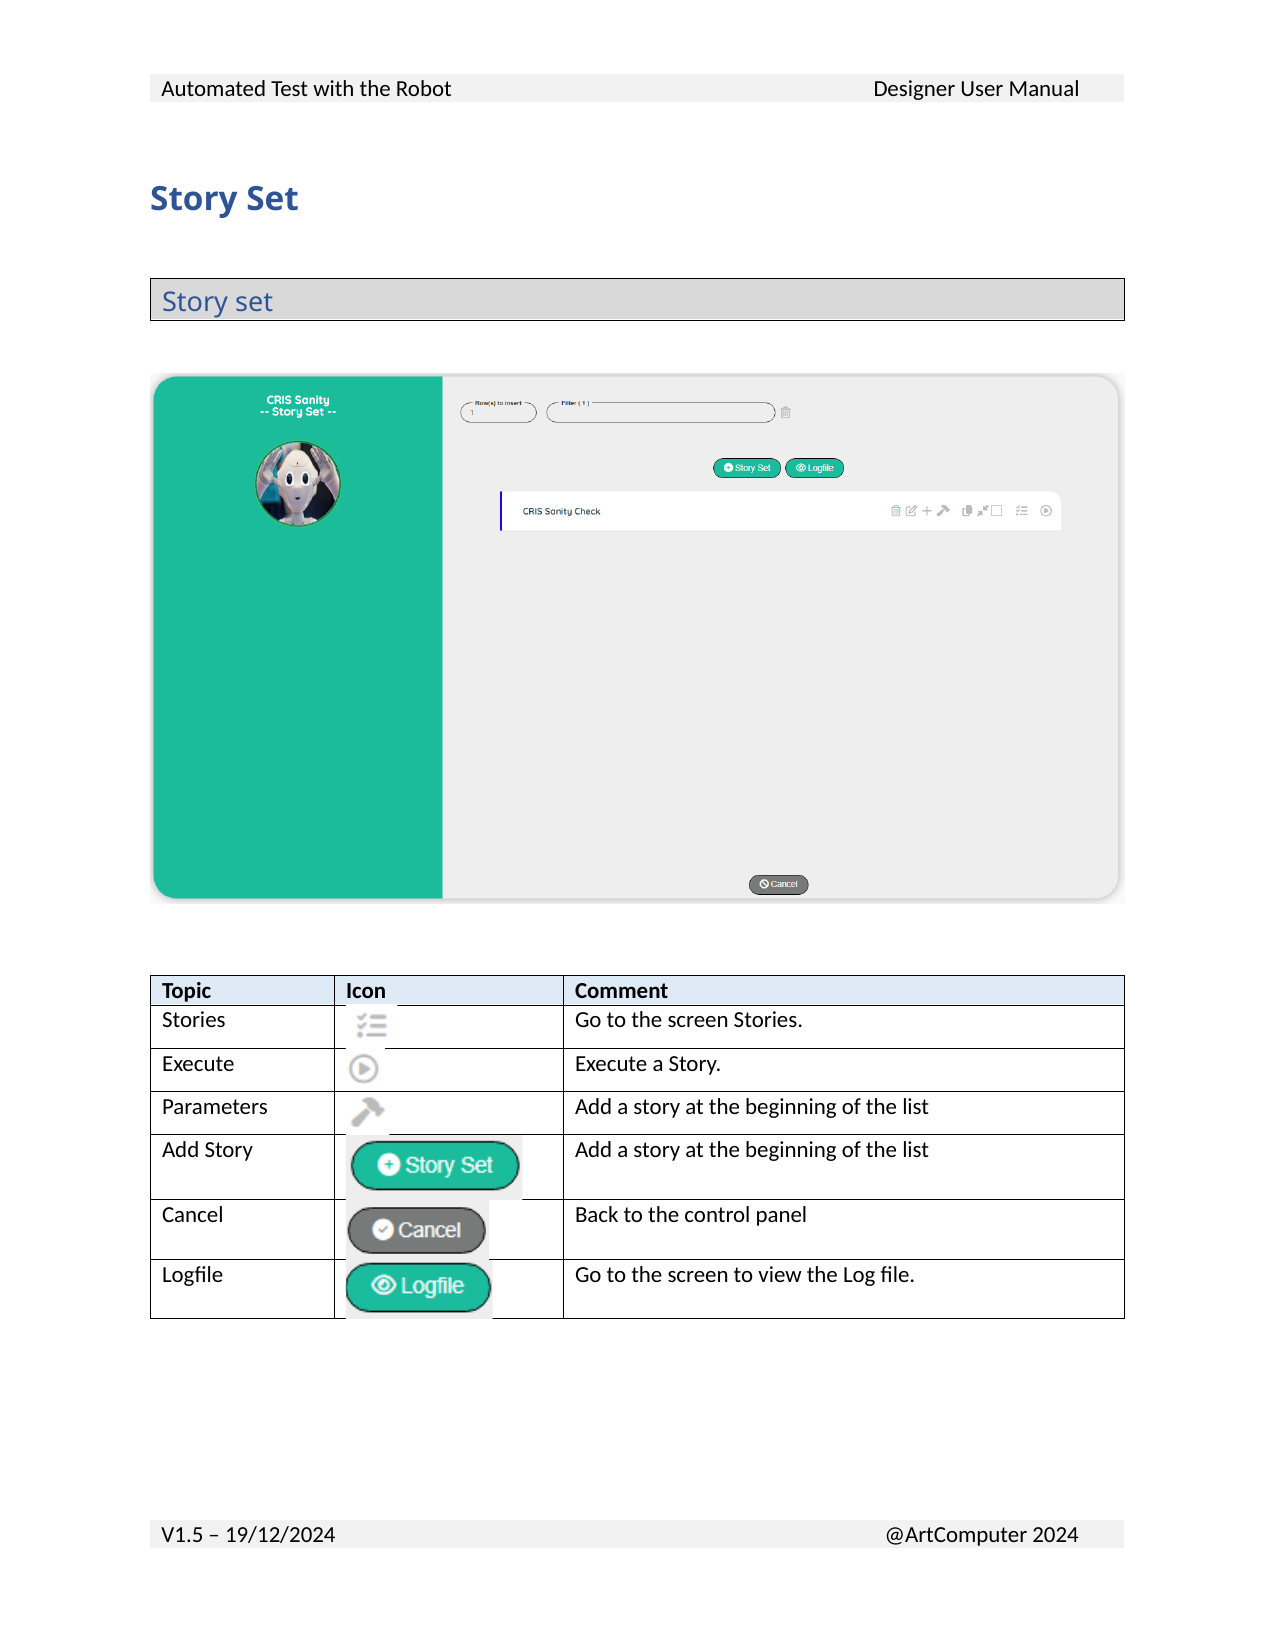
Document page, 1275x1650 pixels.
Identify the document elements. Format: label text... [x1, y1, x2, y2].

subtitle Story Set [150, 175, 1125, 220]
table_cell [335, 1092, 345, 1134]
table_header Topic [151, 976, 334, 1004]
table_header Comment [564, 976, 1124, 1004]
table_cell [390, 1092, 563, 1134]
picture [345, 1092, 523, 1319]
table_cell Logfile [151, 1260, 334, 1318]
table_cell Execute a Story. [564, 1049, 1124, 1091]
table_cell Add Story [151, 1135, 334, 1199]
table_cell [335, 1260, 345, 1318]
table_cell Stories [151, 1006, 334, 1048]
table_cell [335, 1200, 345, 1259]
table_header Story set [151, 279, 1124, 319]
table_cell Execute [151, 1049, 334, 1091]
picture [345, 1005, 398, 1091]
table_cell [489, 1200, 563, 1259]
table_cell [335, 1049, 345, 1091]
table_cell Cancel [151, 1200, 334, 1259]
table_cell [493, 1260, 563, 1318]
table_header Icon [335, 976, 563, 1004]
table_cell Go to the screen to view the Log file. [564, 1260, 1124, 1318]
picture [150, 373, 1125, 904]
table_cell [398, 1006, 563, 1048]
table_cell Back to the control panel [564, 1200, 1124, 1259]
table_cell Add a story at the beginning of the list [564, 1092, 1124, 1134]
table_cell [335, 1135, 345, 1199]
table_cell [385, 1049, 563, 1091]
table_cell [335, 1006, 345, 1048]
table_cell Go to the screen Stories. [564, 1006, 1124, 1048]
table_cell [523, 1135, 563, 1199]
table_cell Add a story at the beginning of the list [564, 1135, 1124, 1199]
table_cell Parameters [151, 1092, 334, 1134]
